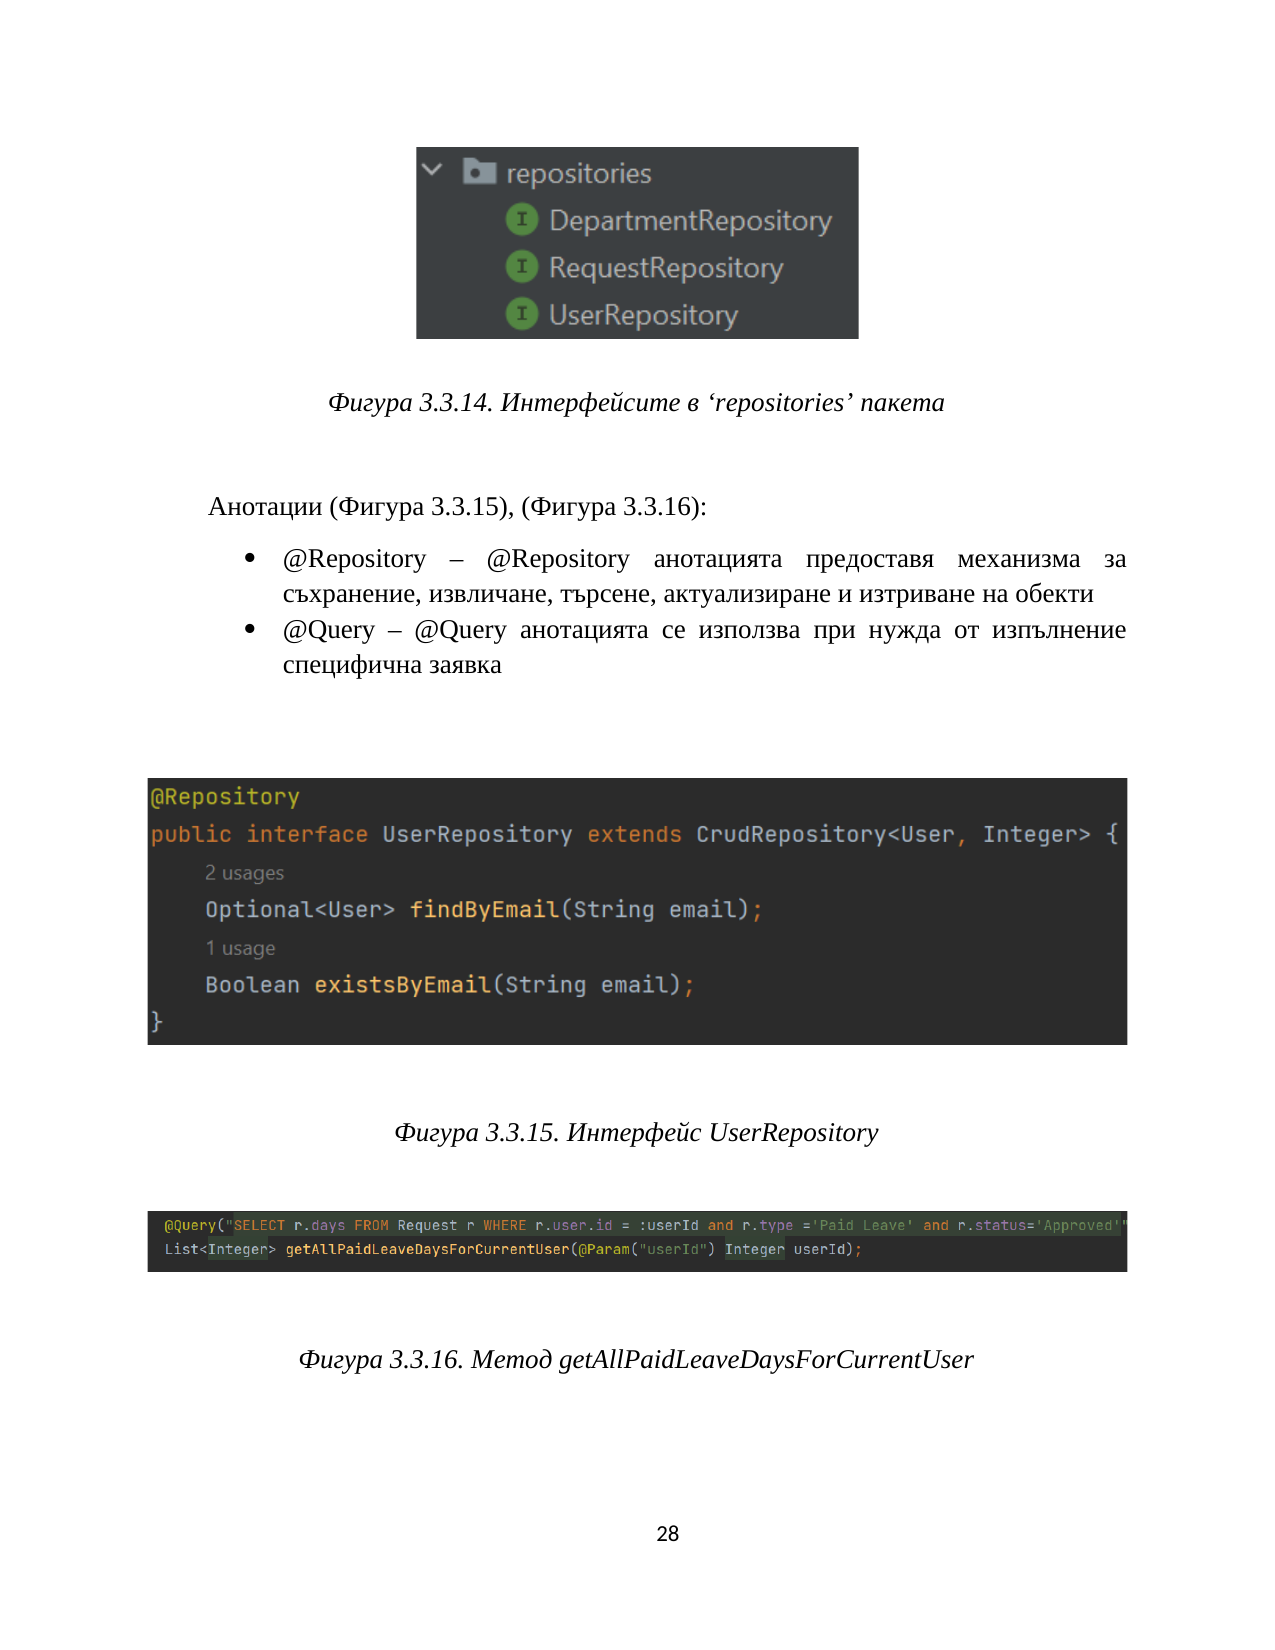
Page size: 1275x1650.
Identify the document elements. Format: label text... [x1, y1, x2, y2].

text Фигура 3.3.15. Интерфейс UserRepository [148, 1113, 1127, 1149]
text Анотации (Фигура 3.3.15), (Фигура 3.3.16): [148, 487, 1127, 522]
picture [147, 1211, 1128, 1272]
text Фигура 3.3.14. Интерфейсите в ‘repositories’ пакета [148, 383, 1127, 418]
picture [416, 147, 859, 339]
list @Repository – @Repository анотацията предоставя механизма за съхранение, извличане, търсене, актуализиране и изтриване на обекти [245, 539, 1127, 610]
text Фигура 3.3.16. Метод getAllPaidLeaveDaysForCurrentUser [148, 1340, 1127, 1376]
picture [147, 778, 1128, 1045]
list @Query – @Query анотацията се използва при нужда от изпълнение специфична заявка [245, 610, 1127, 681]
